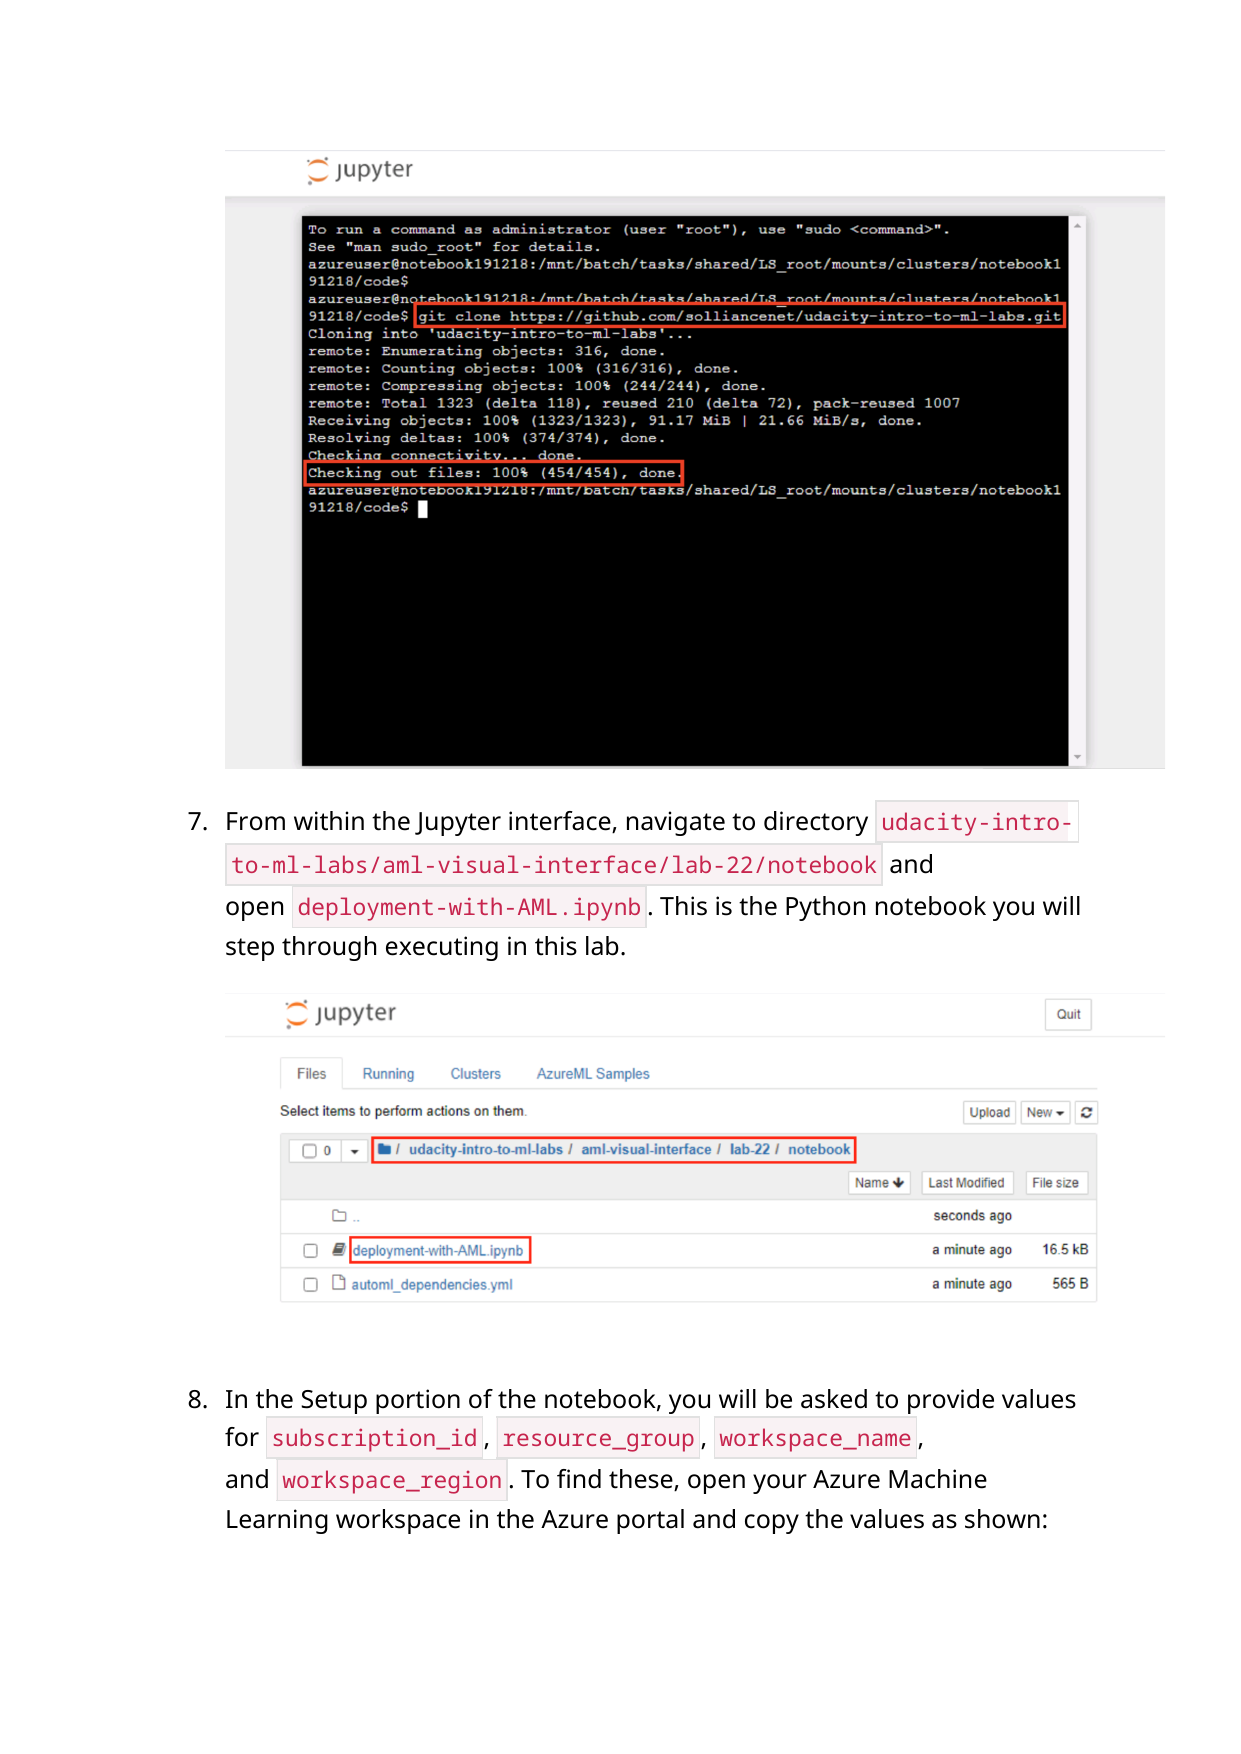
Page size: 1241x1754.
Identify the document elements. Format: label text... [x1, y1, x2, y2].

list From within the Jupyter interface, navigate to directory udacity-intro-to-ml-labs/aml-visual-interface/lab-22/notebook and open deployment-with-AML.ipynb. This is the Python notebook you will step through executing in this lab. [187, 800, 1090, 962]
list In the Setup portion of the notebook, you will be asked to provide values for subscription_id, resource_group, workspace_name, and workspace_region. To find these, open your Azure Machine Learning workspace in the Azure portal and copy the values as shown: [187, 1382, 1090, 1536]
picture [225, 993, 1166, 1351]
picture [225, 150, 1166, 769]
